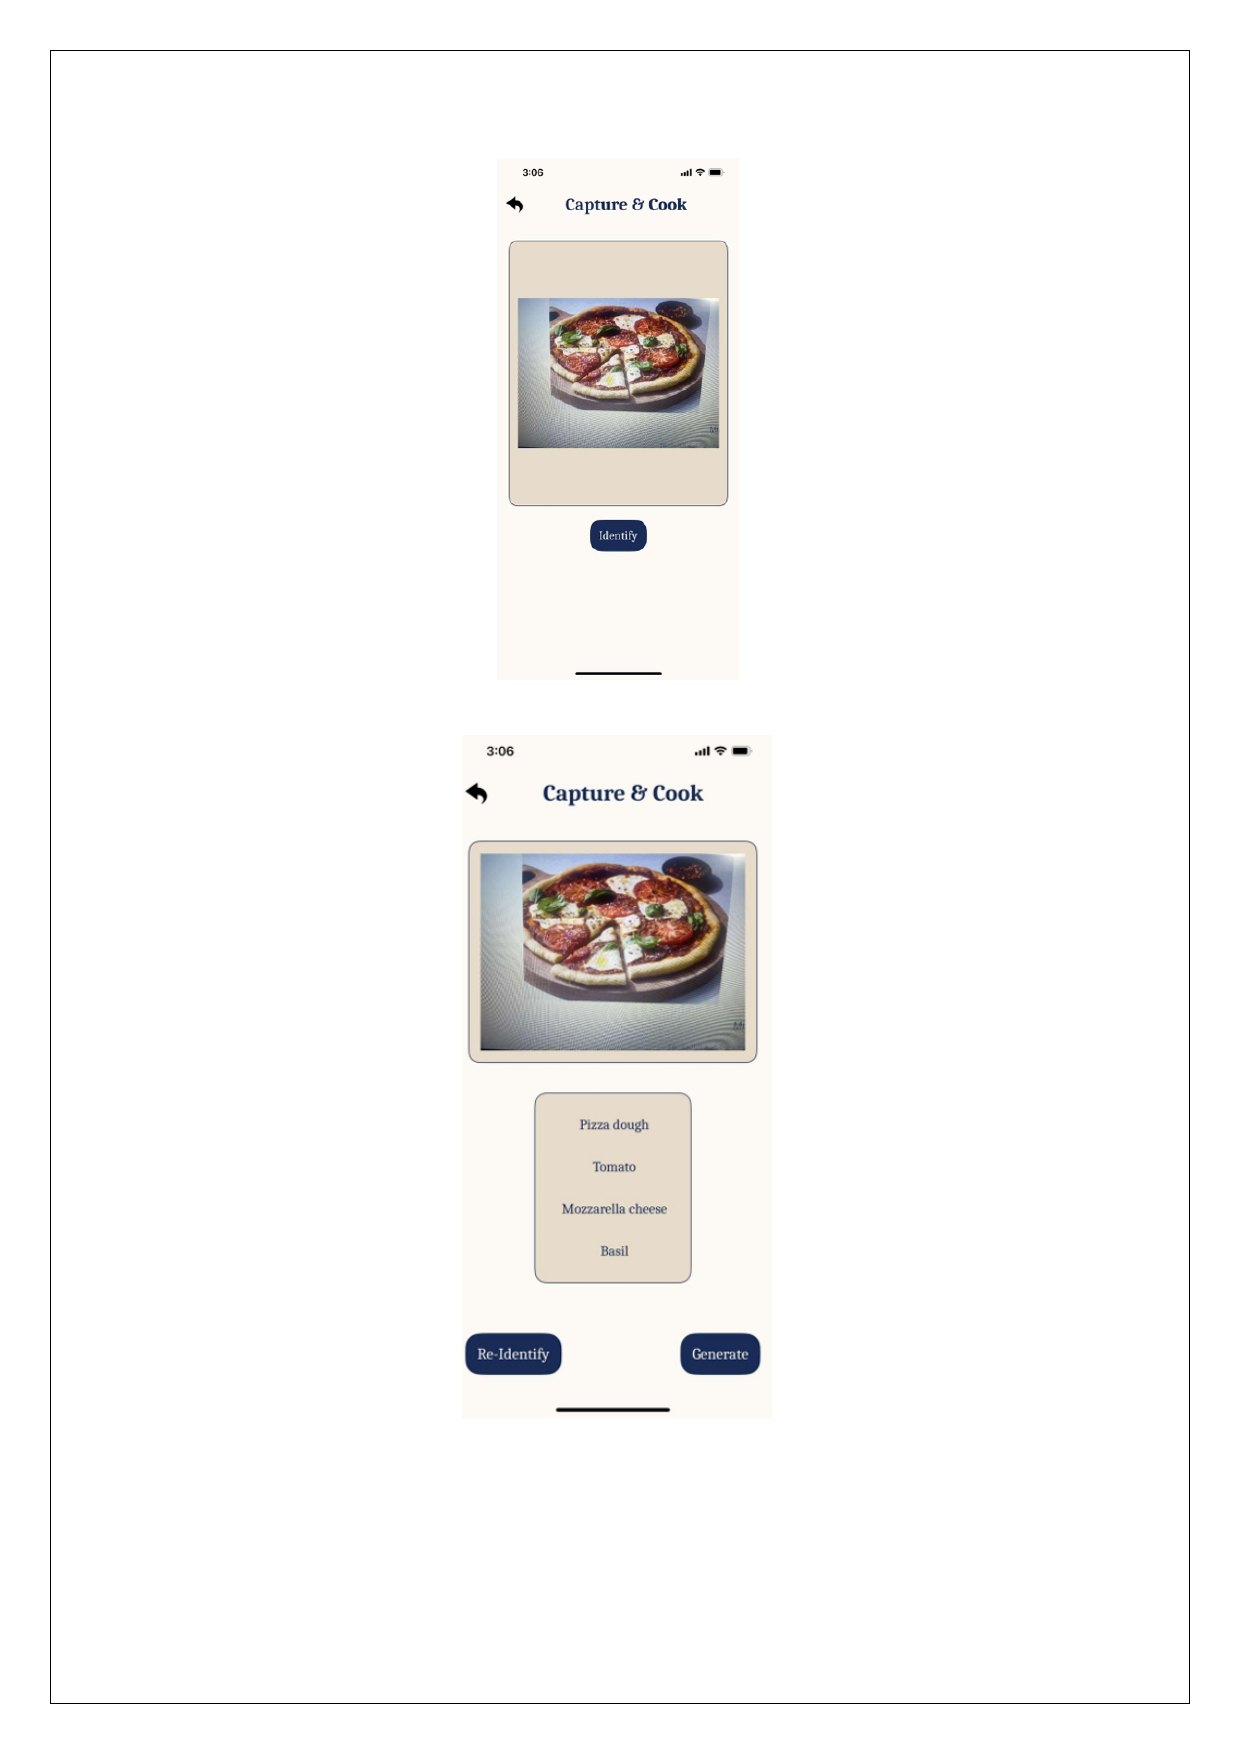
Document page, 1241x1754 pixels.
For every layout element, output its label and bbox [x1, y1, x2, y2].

picture [461, 735, 779, 1428]
picture [491, 150, 749, 702]
